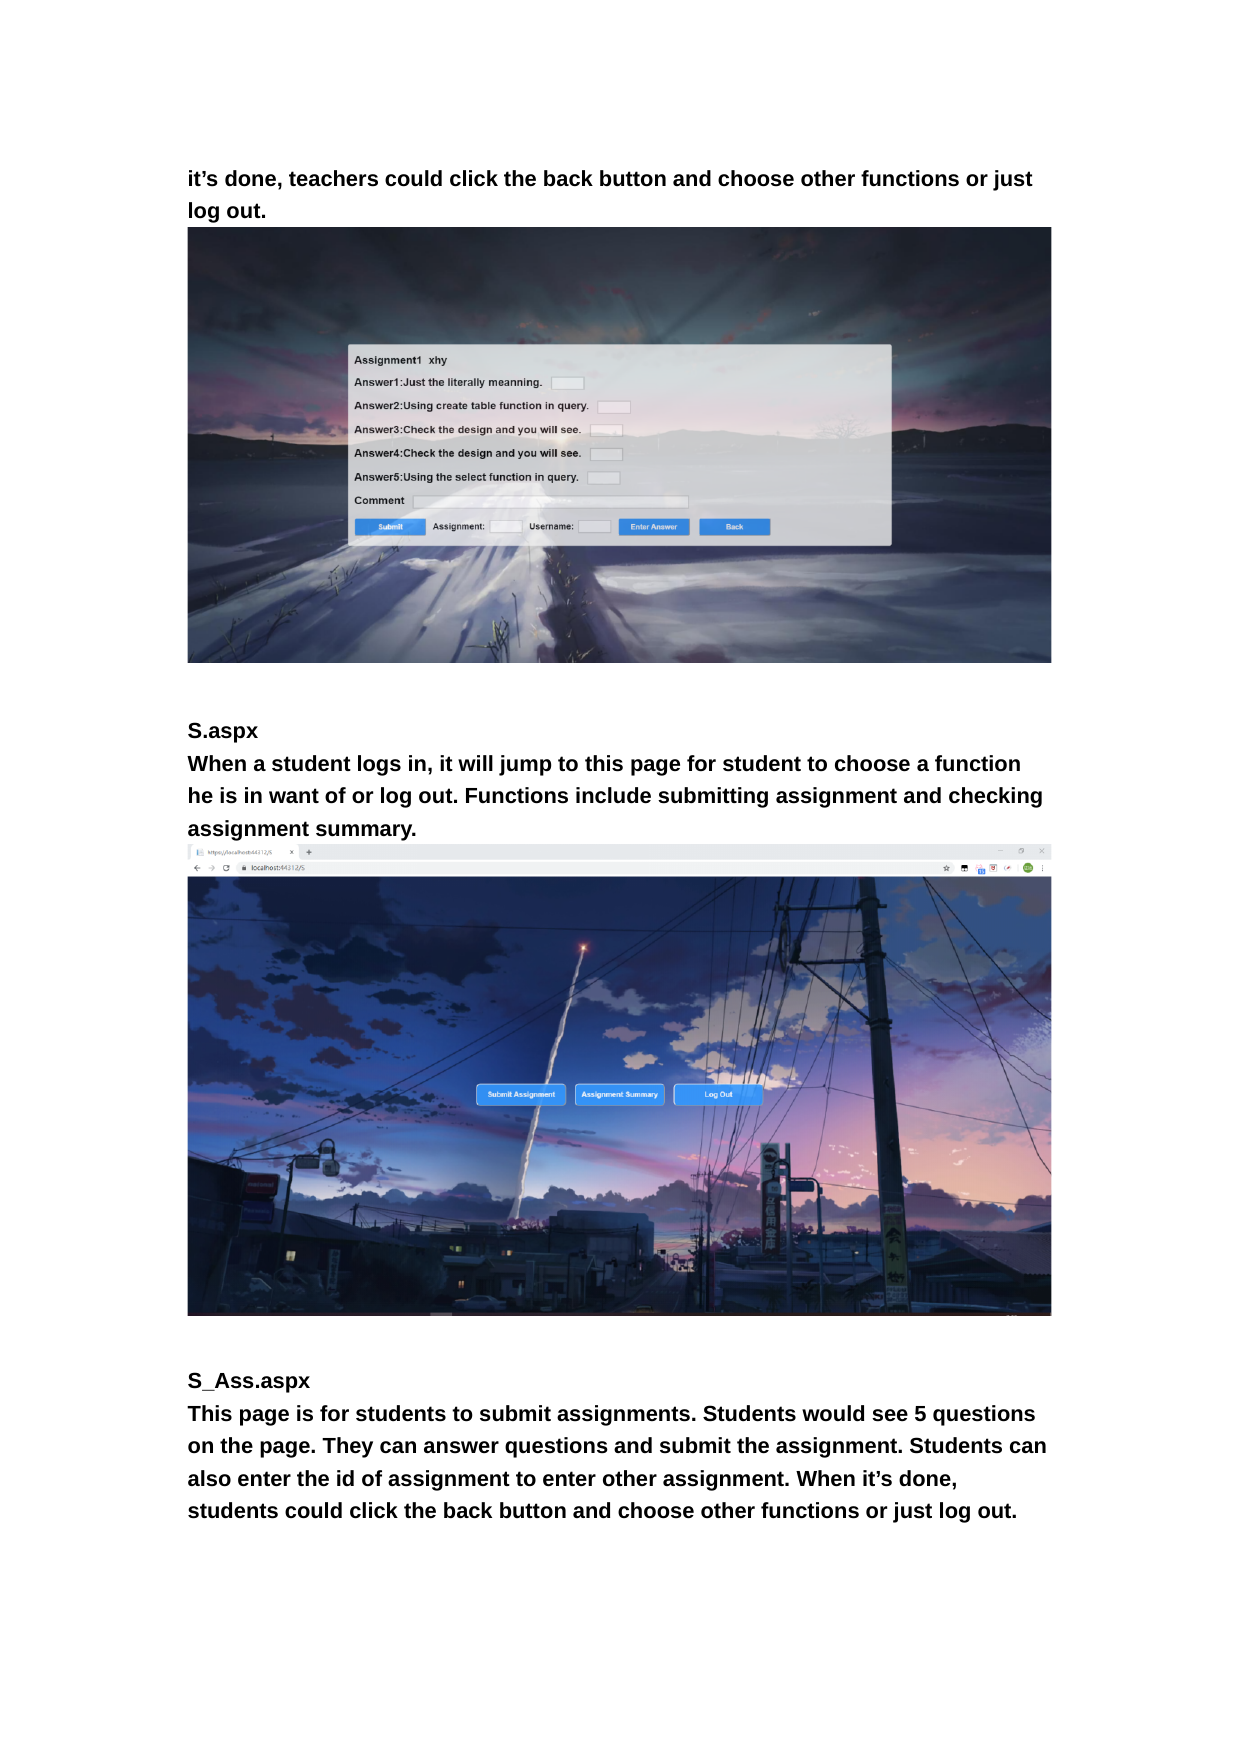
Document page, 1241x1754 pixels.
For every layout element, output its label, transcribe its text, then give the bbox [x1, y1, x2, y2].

picture [187, 227, 1052, 663]
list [187, 162, 1053, 227]
list This page is for students to submit assignments. Students would see 5 questions on the page. They can answer questions and submit the assignment. Students can also enter the id of assignment to enter other assignment. When it’s done, students could click the back button and choose other functions or just log out. [187, 1397, 1053, 1527]
list S_Ass.aspx [187, 1364, 1053, 1397]
list S.aspx [187, 714, 1053, 747]
list When a student logs in, it will jump to this page for student to choose a function he is in want of or log out. Functions include submitting assignment and checking assignment summary. [187, 747, 1053, 844]
picture [187, 844, 1052, 1316]
